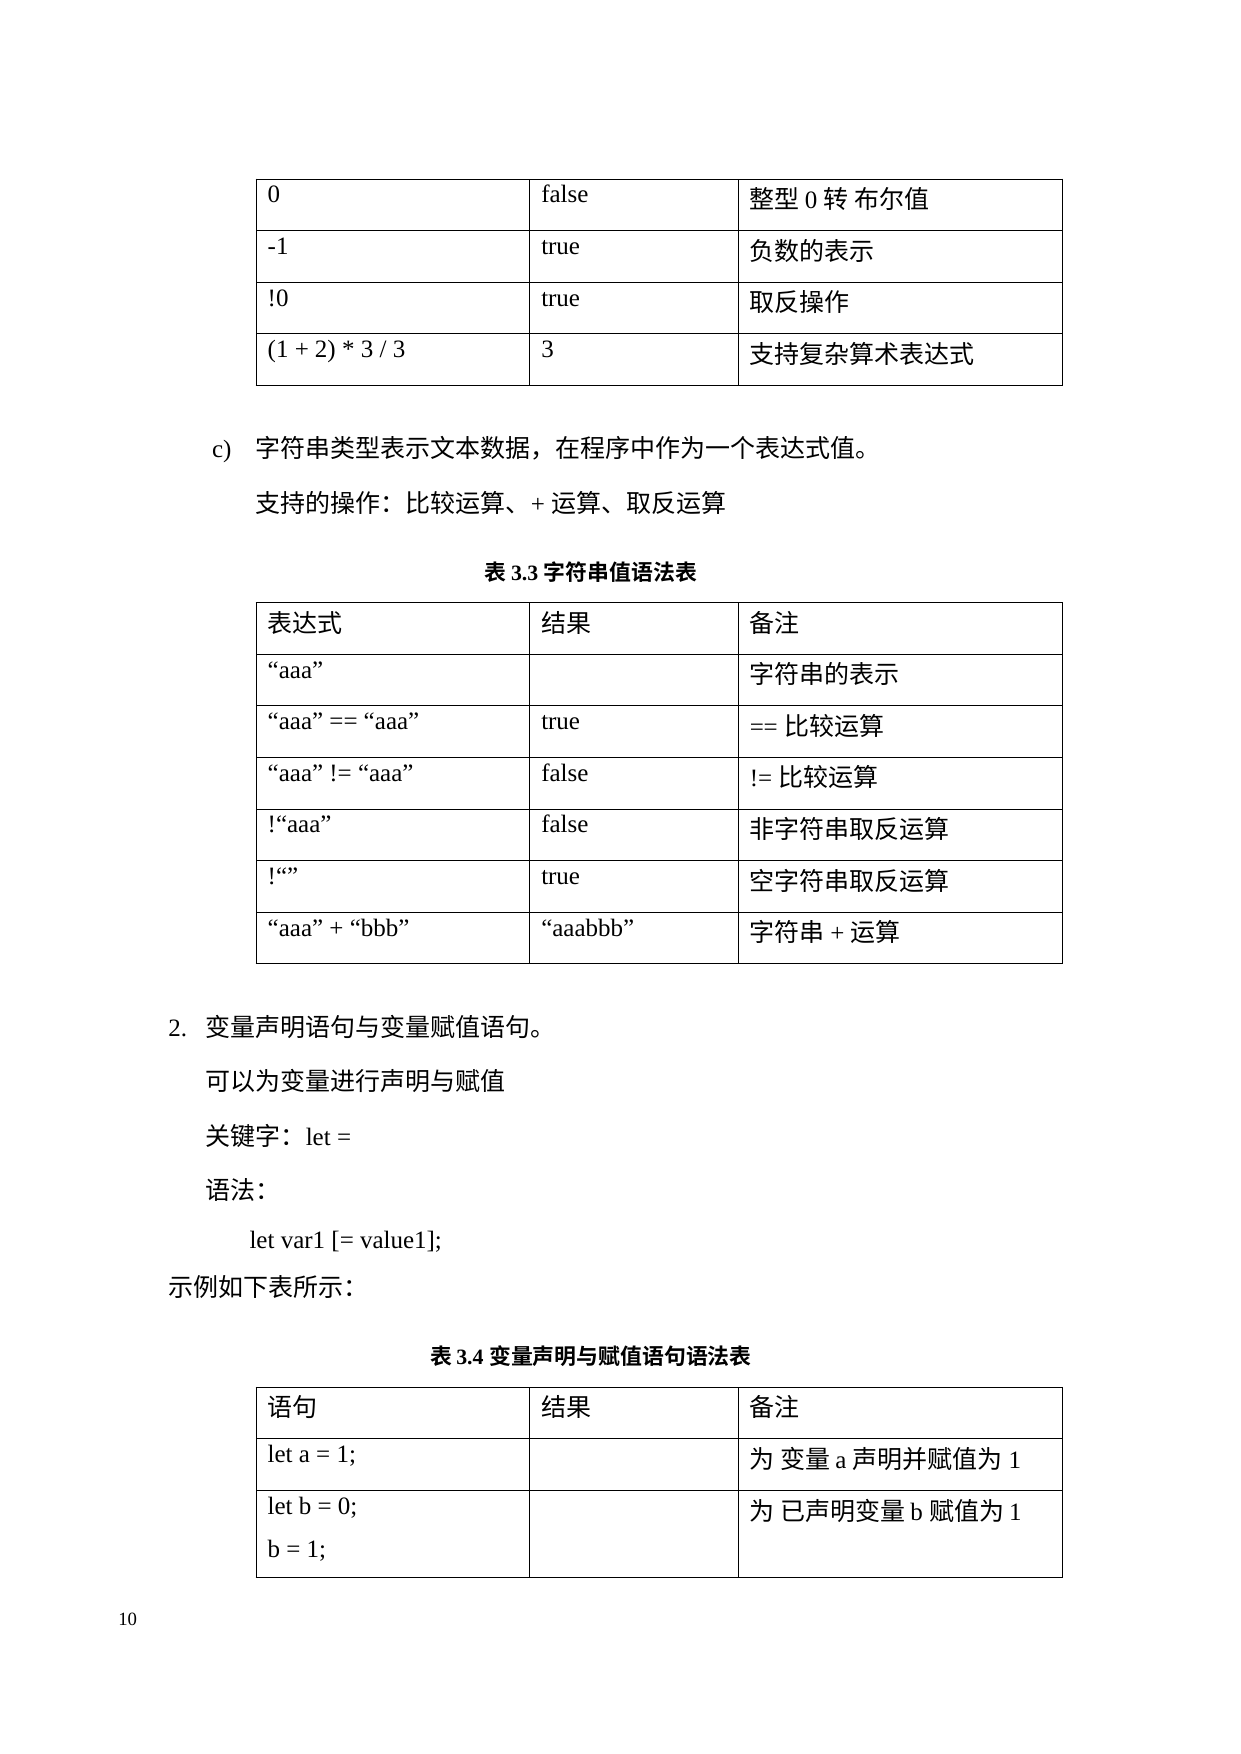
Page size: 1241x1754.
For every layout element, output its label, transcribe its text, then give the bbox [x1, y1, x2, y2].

table_cell 0 [257, 180, 529, 230]
table_cell 空字符串取反运算 [739, 861, 1062, 912]
table_cell 字符串 + 运算 [739, 913, 1062, 963]
table_cell “aaa” == “aaa” [257, 706, 529, 757]
table_header 语句 [257, 1388, 529, 1438]
table_cell true [530, 861, 738, 912]
table_cell true [530, 706, 738, 757]
table_cell “aaa” != “aaa” [257, 758, 529, 808]
table_cell 3 [530, 334, 738, 385]
table_cell 负数的表示 [739, 231, 1062, 282]
table_cell !“aaa” [257, 810, 529, 860]
table_cell 非字符串取反运算 [739, 810, 1062, 860]
table_cell “aaabbb” [530, 913, 738, 963]
list let var1 [= value1]; [206, 1225, 1063, 1253]
text 表3.4 变量声明与赋值语句语法表 [118, 1339, 1063, 1371]
table_cell 取反操作 [739, 283, 1062, 333]
table_cell 支持复杂算术表达式 [739, 334, 1062, 385]
table_cell true [530, 231, 738, 282]
table_header 备注 [739, 1388, 1062, 1438]
table_cell == 比较运算 [739, 706, 1062, 757]
table_cell != 比较运算 [739, 758, 1062, 808]
list 可以为变量进行声明与赋值 [206, 1062, 1063, 1098]
table_cell let b = 0; b = 1; [257, 1491, 529, 1577]
table_cell 为 已声明变量b 赋值为1 [739, 1491, 1062, 1577]
table_cell false [530, 810, 738, 860]
table_header 备注 [739, 603, 1062, 654]
list 变量声明语句与变量赋值语句。 [168, 1007, 1063, 1043]
table_header 表达式 [257, 603, 529, 654]
text 示例如下表所示： [118, 1268, 1063, 1304]
table_cell “aaa” + “bbb” [257, 913, 529, 963]
table_cell [530, 1491, 738, 1577]
text 表3.3 字符串值语法表 [118, 555, 1063, 586]
table_cell !“” [257, 861, 529, 912]
table_header 结果 [530, 1388, 738, 1438]
table_cell let a = 1; [257, 1439, 529, 1490]
table_cell true [530, 283, 738, 333]
table_cell false [530, 758, 738, 808]
list 关键字：let = [206, 1116, 1063, 1152]
table_cell [530, 1439, 738, 1490]
table_cell “aaa” [257, 655, 529, 705]
table_header 结果 [530, 603, 738, 654]
table_cell 整型0 转 布尔值 [739, 180, 1062, 230]
table_cell [530, 655, 738, 705]
table_cell !0 [257, 283, 529, 333]
table_cell (1 + 2) * 3 / 3 [257, 334, 529, 385]
list 字符串类型表示文本数据，在程序中作为一个表达式值。 [212, 429, 1063, 465]
list 支持的操作：比较运算、+ 运算、取反运算 [256, 483, 1063, 519]
table_cell 为 变量a 声明并赋值为 1 [739, 1439, 1062, 1490]
table_cell 字符串的表示 [739, 655, 1062, 705]
table_cell -1 [257, 231, 529, 282]
table_cell false [530, 180, 738, 230]
list 语法： [206, 1170, 1063, 1207]
